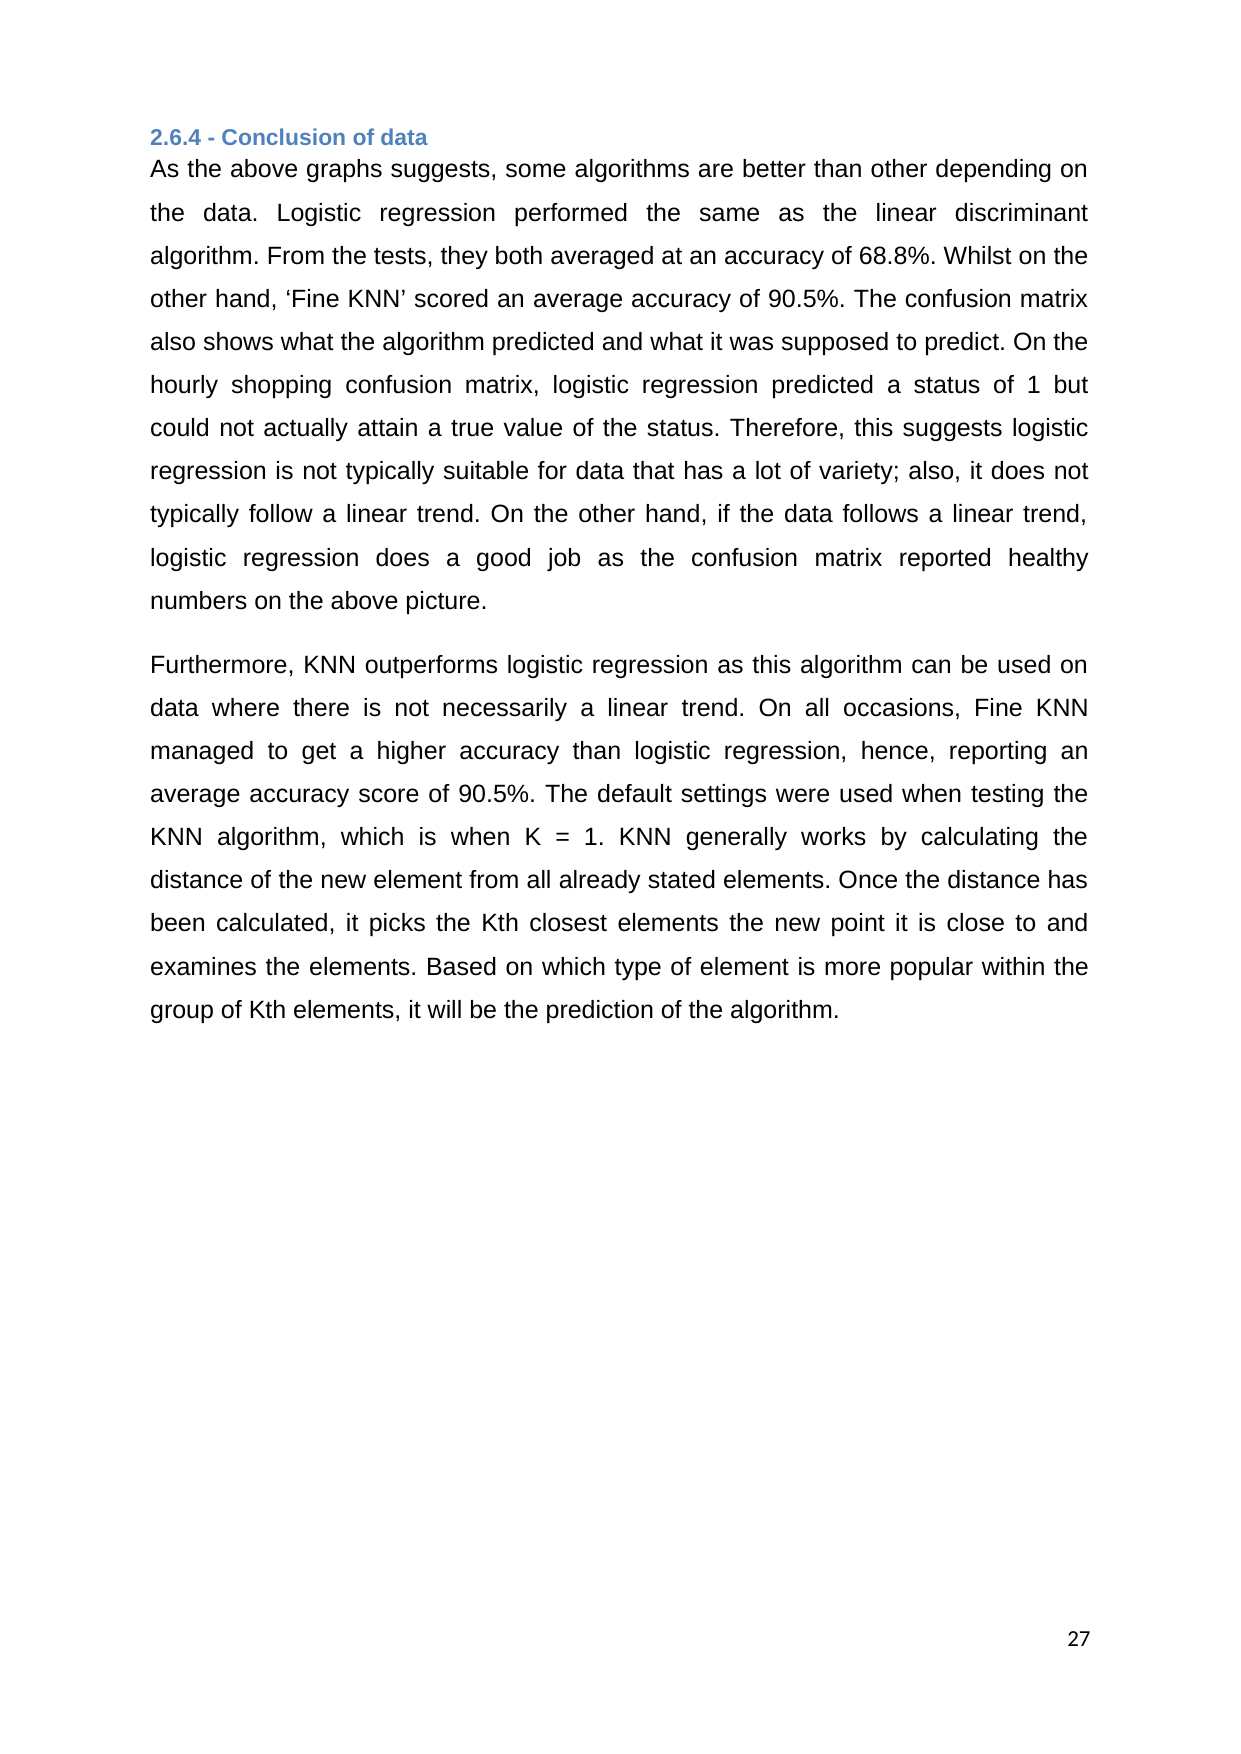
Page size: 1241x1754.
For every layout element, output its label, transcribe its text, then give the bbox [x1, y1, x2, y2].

text As the above graphs suggests, some algorithms are better than other depending on the data. Logistic regression performed the same as the linear discriminant algorithm. From the tests, they both averaged at an accuracy of 68.8%. Whilst on the other hand, ‘Fine KNN’ scored an average accuracy of 90.5%. The confusion matrix also shows what the algorithm predicted and what it was supposed to predict. On the hourly shopping confusion matrix, logistic regression predicted a status of 1 but could not actually attain a true value of the status. Therefore, this suggests logistic regression is not typically suitable for data that has a lot of variety; also, it does not typically follow a linear trend. On the other hand, if the data follows a linear trend, logistic regression does a good job as the confusion matrix reported healthy numbers on the above picture. [150, 154, 1090, 614]
subtitle 2.6.4 - Conclusion of data [150, 124, 1090, 151]
text Furthermore, KNN outperforms logistic regression as this algorithm can be used on data where there is not necessarily a linear trend. On all occasions, Fine KNN managed to get a higher accuracy than logistic regression, hence, reporting an average accuracy score of 90.5%. The default settings were used when testing the KNN algorithm, which is when K = 1. KNN generally works by calculating the distance of the new element from all already stated elements. Once the distance has been calculated, it picks the Kth closest elements the new point it is close to and examines the elements. Based on which type of element is more popular within the group of Kth elements, it will be the prediction of the algorithm. [150, 650, 1090, 1023]
